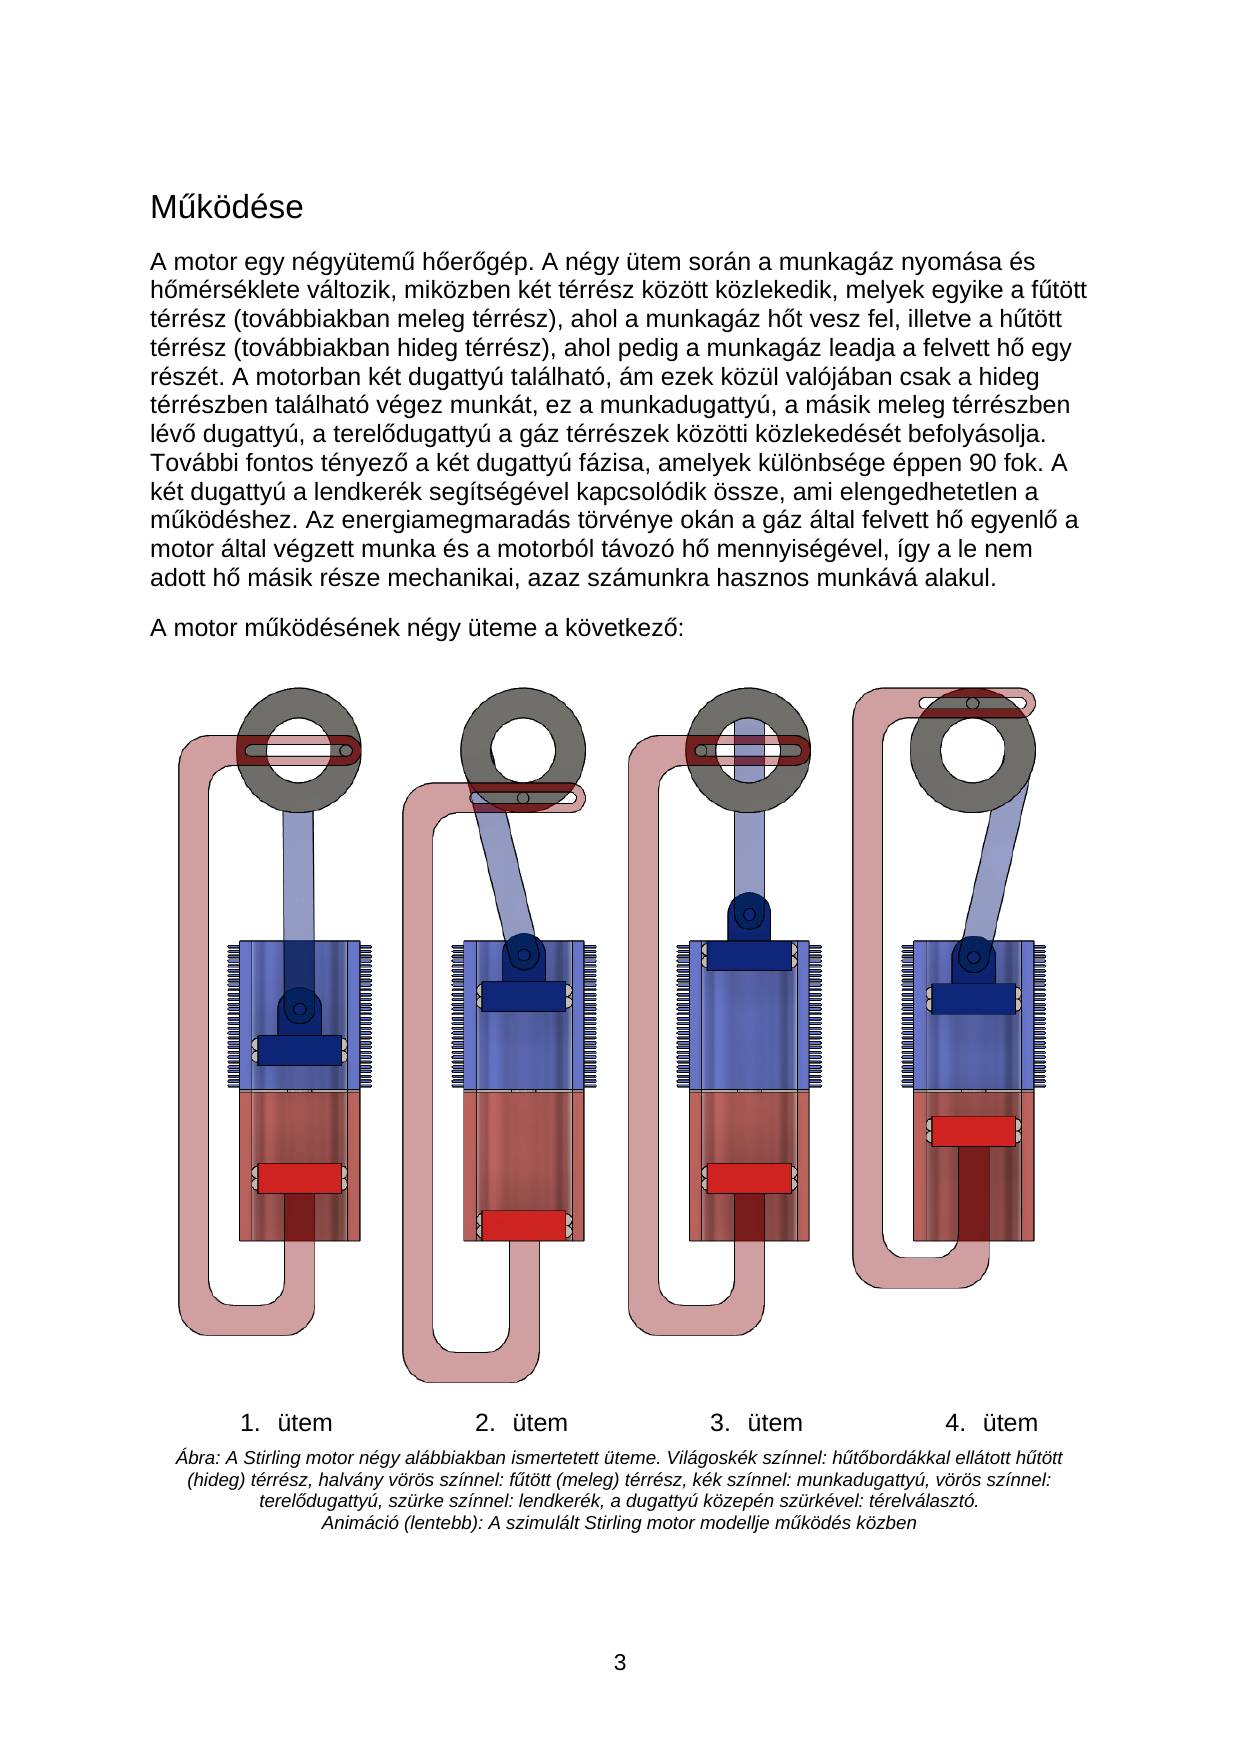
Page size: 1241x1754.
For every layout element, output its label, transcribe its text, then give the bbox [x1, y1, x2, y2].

table_header ütem [855, 1398, 1091, 1447]
table_header ütem [385, 1398, 620, 1447]
table_header ütem [620, 1398, 855, 1447]
picture [150, 662, 1091, 1398]
text A motor működésének négy üteme a következő: [150, 613, 1090, 641]
text Ábra: A Stirling motor négy alábbiakban ismertetett üteme. Világoskék színnel: hűtőbordákkal ellátott hűtött (hideg) térrész, halvány vörös színnel: fűtött (meleg) térrész, kék színnel: munkadugattyú, vörös színnel: terelődugattyú, szürke színnel: lendkerék, a dugattyú közepén szürkével: térelválasztó. Animáció (lentebb): A szimulált Stirling motor modellje működés közben [150, 1447, 1090, 1533]
text A motor egy négyütemű hőerőgép. A négy ütem során a munkagáz nyomása és hőmérséklete változik, miközben két térrész között közlekedik, melyek egyike a fűtött térrész (továbbiakban meleg térrész), ahol a munkagáz hőt vesz fel, illetve a hűtött térrész (továbbiakban hideg térrész), ahol pedig a munkagáz leadja a felvett hő egy részét. A motorban két dugattyú található, ám ezek közül valójában csak a hideg térrészben található végez munkát, ez a munkadugattyú, a másik meleg térrészben lévő dugattyú, a terelődugattyú a gáz térrészek közötti közlekedését befolyásolja. További fontos tényező a két dugattyú fázisa, amelyek különbsége éppen 90 fok. A két dugattyú a lendkerék segítségével kapcsolódik össze, ami elengedhetetlen a működéshez. Az energiamegmaradás törvénye okán a gáz által felvett hő egyenlő a motor által végzett munka és a motorból távozó hő mennyiségével, így a le nem adott hő másik része mechanikai, azaz számunkra hasznos munkává alakul. [150, 247, 1090, 592]
table_header ütem [150, 1398, 385, 1447]
subtitle Működése [150, 187, 1090, 226]
